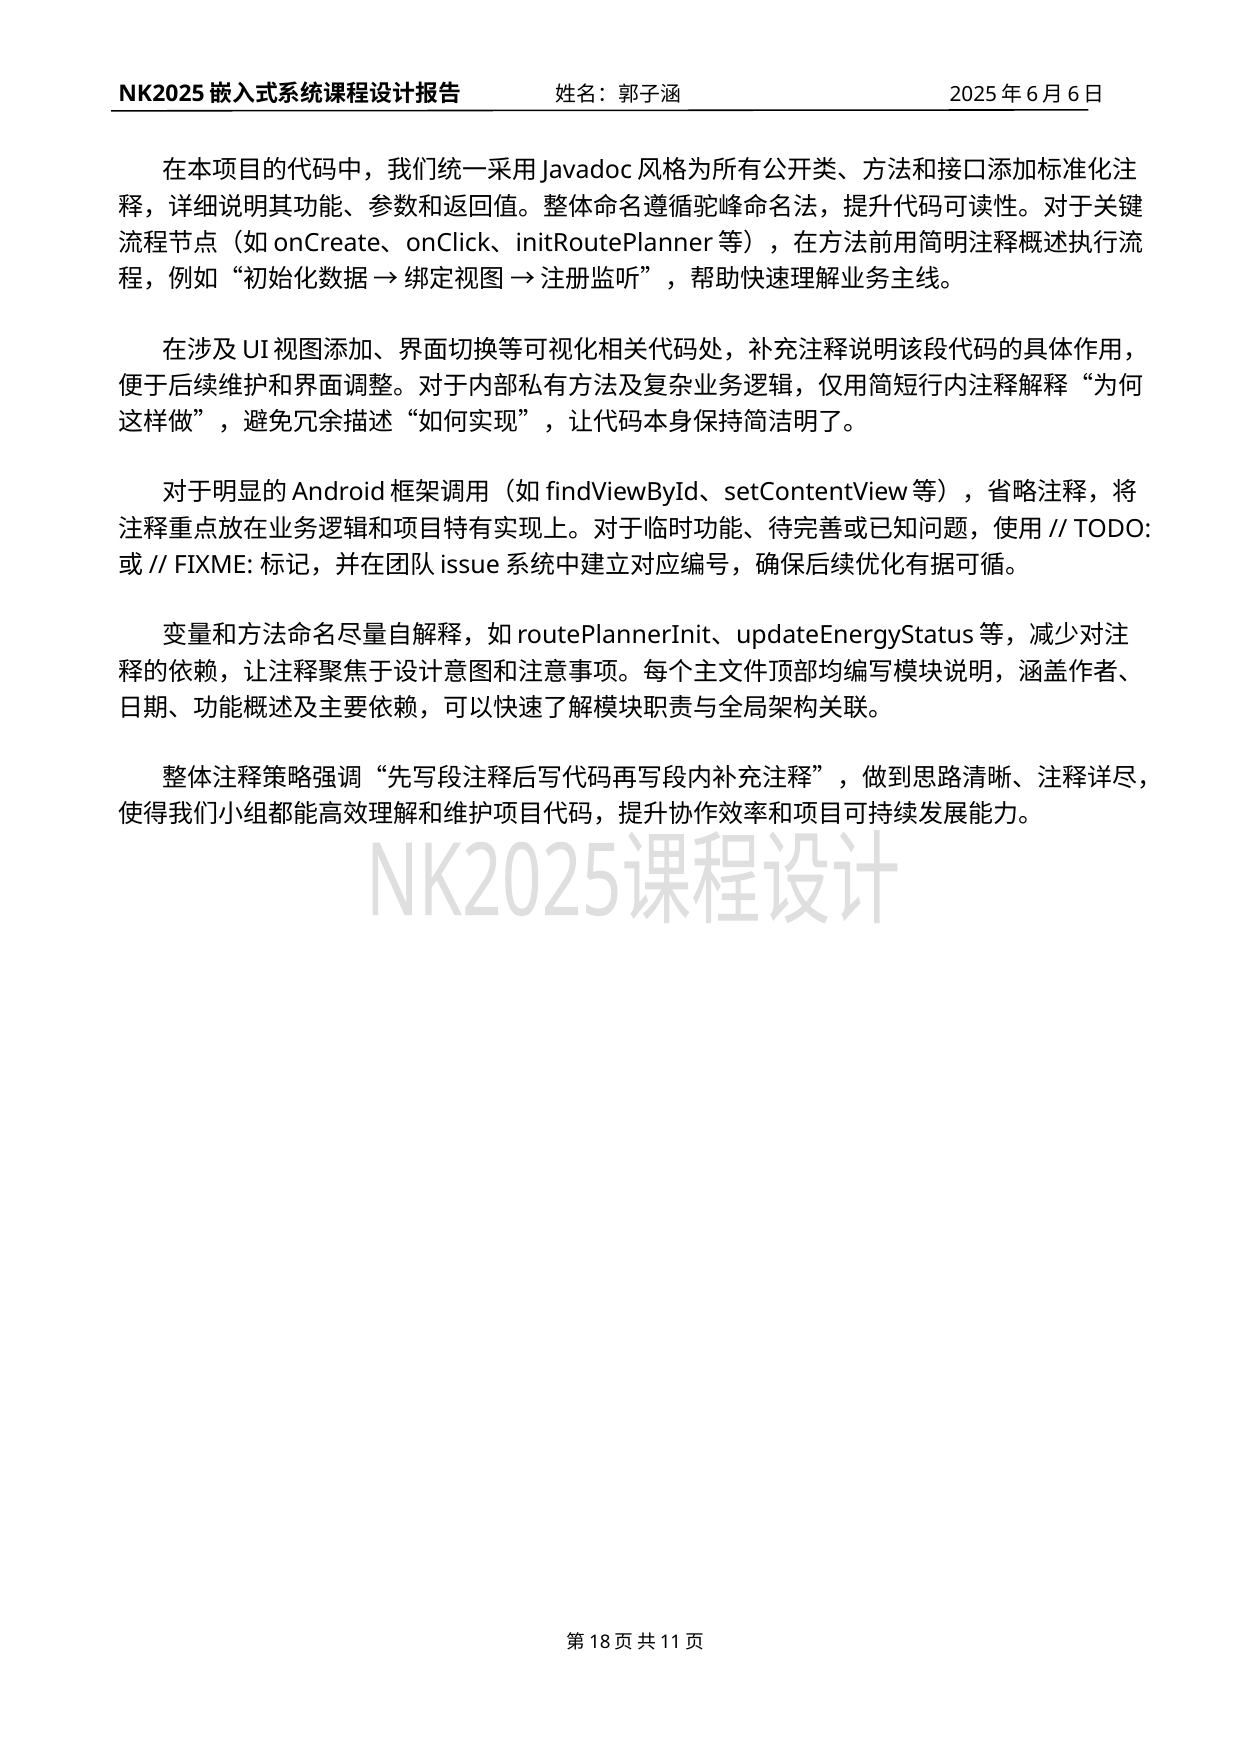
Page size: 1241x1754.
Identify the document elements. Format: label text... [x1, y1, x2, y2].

text 对于明显的Android框架调用（如findViewById、setContentView等），省略注释，将注释重点放在业务逻辑和项目特有实现上。对于临时功能、待完善或已知问题，使用 // TODO: 或 // FIXME: 标记，并在团队issue系统中建立对应编号，确保后续优化有据可循。 [118, 472, 1152, 581]
text 整体注释策略强调“先写段注释后写代码再写段内补充注释”，做到思路清晰、注释详尽，使得我们小组都能高效理解和维护项目代码，提升协作效率和项目可持续发展能力。 [118, 757, 1152, 830]
text 变量和方法命名尽量自解释，如routePlannerInit、updateEnergyStatus等，减少对注释的依赖，让注释聚焦于设计意图和注意事项。每个主文件顶部均编写模块说明，涵盖作者、日期、功能概述及主要依赖，可以快速了解模块职责与全局架构关联。 [118, 615, 1152, 723]
text 在涉及UI视图添加、界面切换等可视化相关代码处，补充注释说明该段代码的具体作用，便于后续维护和界面调整。对于内部私有方法及复杂业务逻辑，仅用简短行内注释解释“为何这样做”，避免冗余描述“如何实现”，让代码本身保持简洁明了。 [118, 329, 1152, 438]
text 在本项目的代码中，我们统一采用Javadoc风格为所有公开类、方法和接口添加标准化注释，详细说明其功能、参数和返回值。整体命名遵循驼峰命名法，提升代码可读性。对于关键流程节点（如onCreate、onClick、initRoutePlanner等），在方法前用简明注释概述执行流程，例如“初始化数据 → 绑定视图 → 注册监听”，帮助快速理解业务主线。 [118, 150, 1152, 295]
